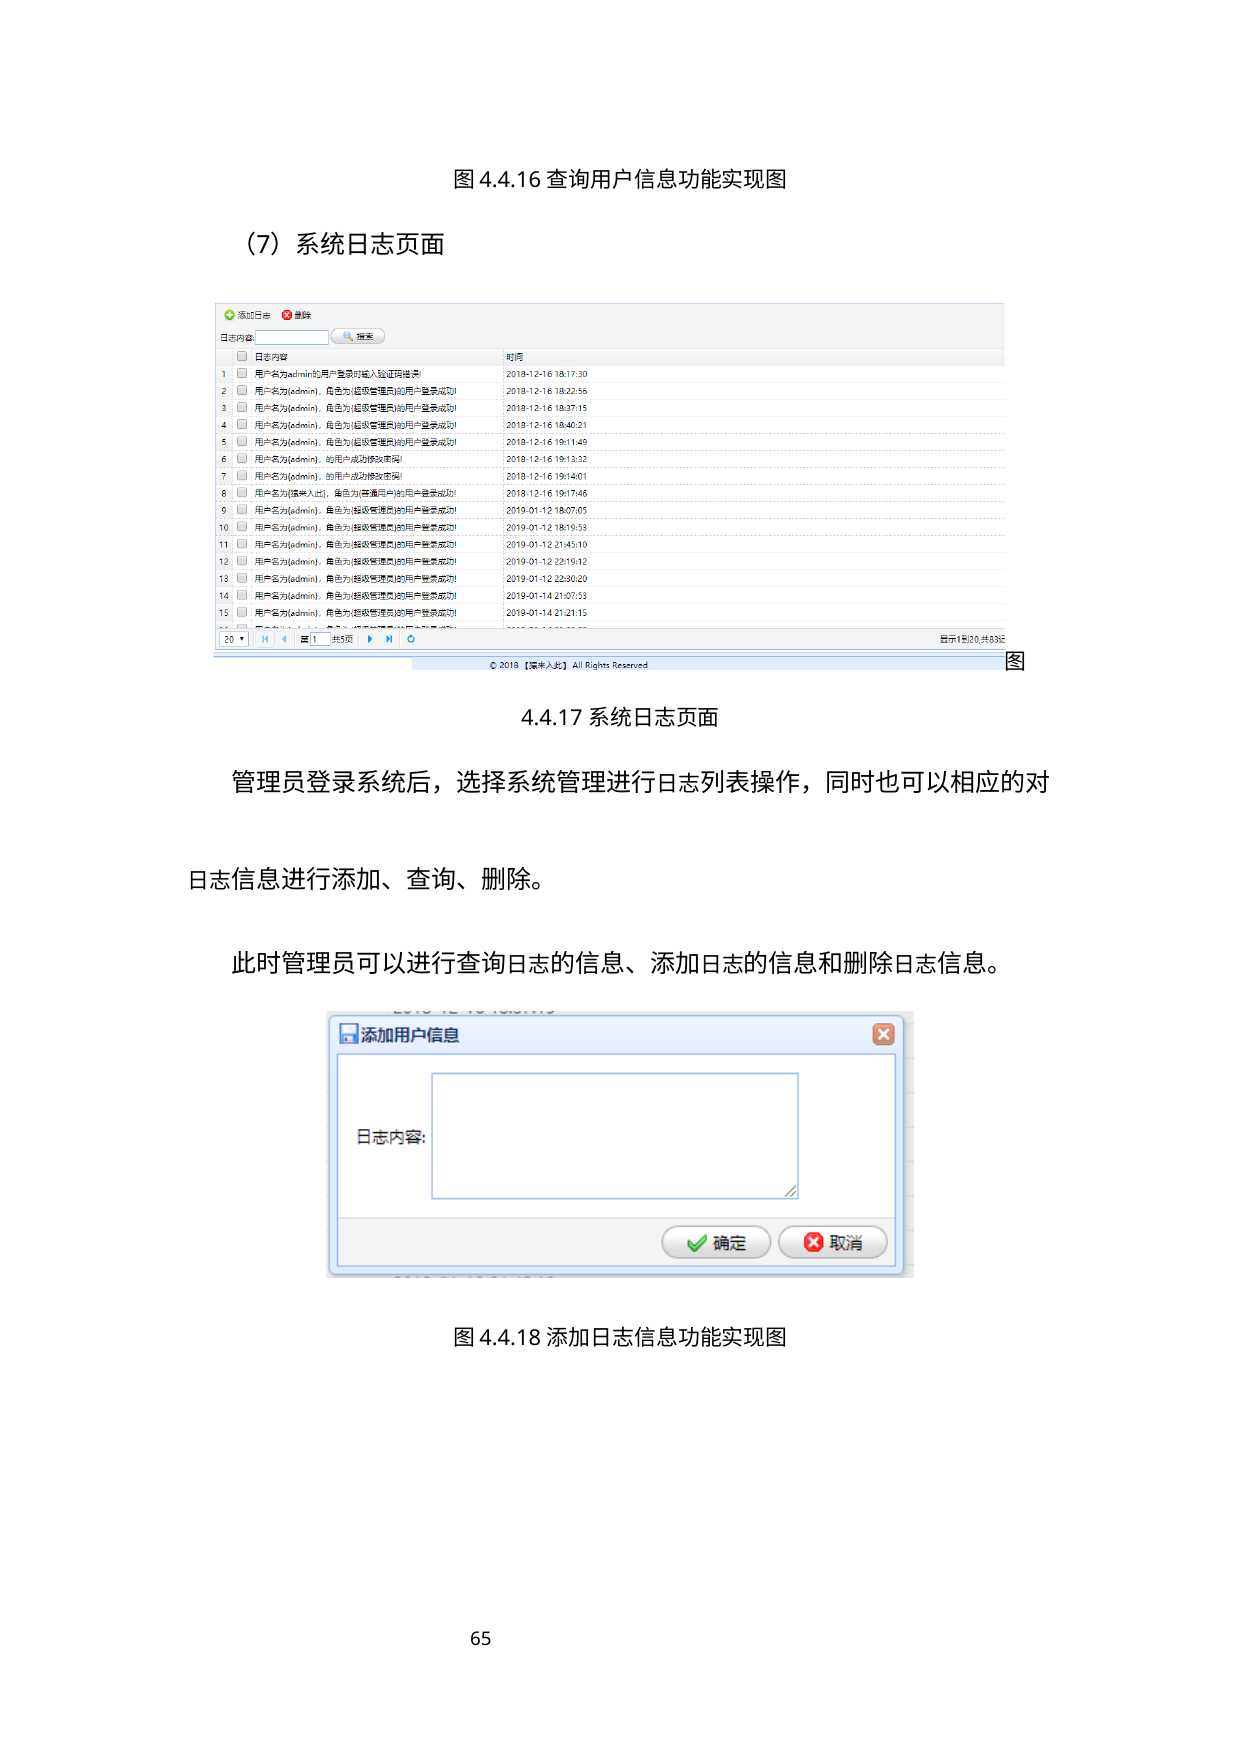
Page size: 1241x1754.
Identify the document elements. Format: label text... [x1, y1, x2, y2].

text 管理员登录系统后，选择系统管理进行日志列表操作，同时也可以相应的对日志信息进行添加、查询、删除。 [187, 748, 1053, 911]
text 图4.4.16 查询用户信息功能实现图 [187, 162, 1053, 194]
text 此时管理员可以进行查询日志的信息、添加日志的信息和删除日志信息。 [187, 929, 1053, 994]
text （7）系统日志页面 [187, 210, 1053, 275]
text 图4.4.18 添加日志信息功能实现图 [187, 1319, 1053, 1352]
picture [213, 301, 1005, 670]
picture [326, 1011, 914, 1278]
